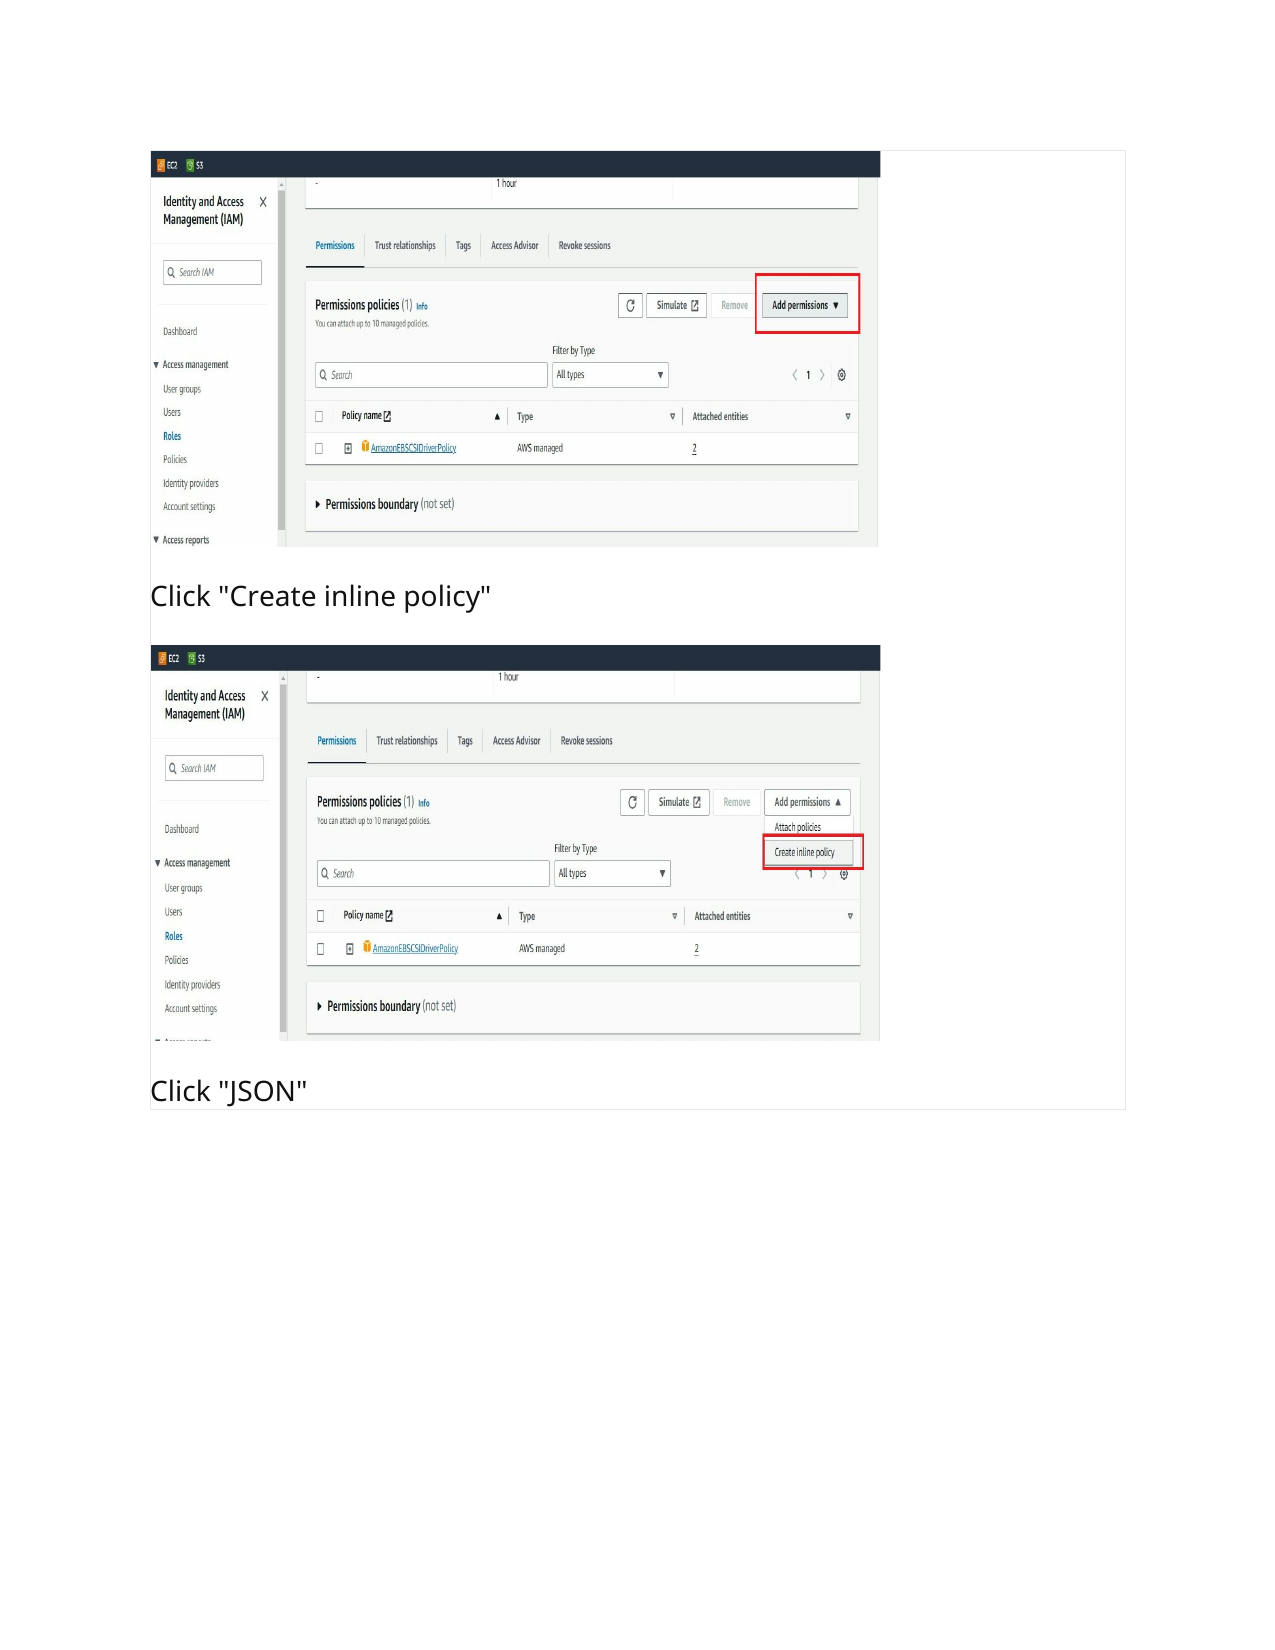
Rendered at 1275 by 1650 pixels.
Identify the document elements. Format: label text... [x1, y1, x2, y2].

text Click "Create inline policy" [151, 576, 1125, 615]
text Click "JSON" [151, 1070, 1125, 1109]
picture [151, 645, 881, 1041]
picture [151, 151, 881, 547]
